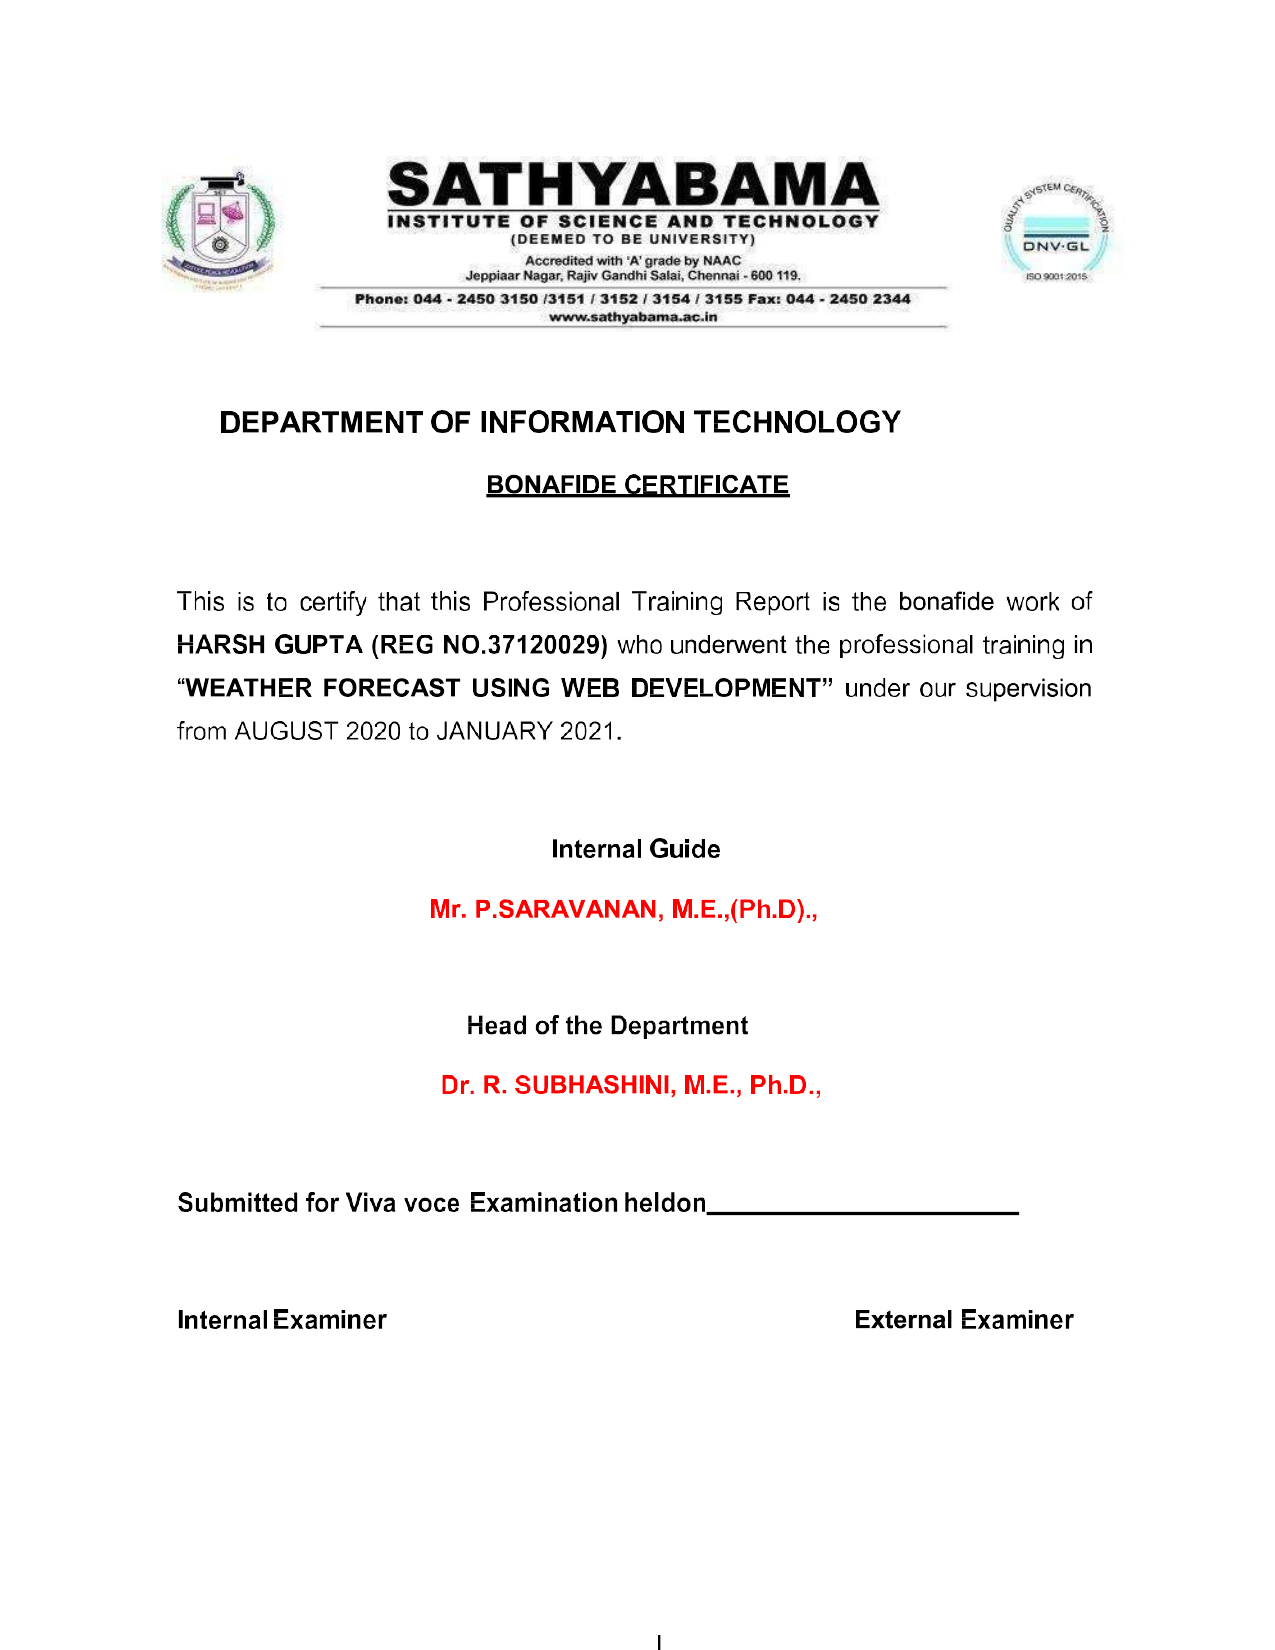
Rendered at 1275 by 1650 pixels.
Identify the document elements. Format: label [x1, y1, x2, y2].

picture [511, 410, 549, 433]
picture [983, 635, 1016, 654]
picture [646, 1075, 661, 1094]
picture [670, 844, 683, 858]
picture [178, 634, 247, 654]
picture [348, 1314, 387, 1329]
picture [473, 678, 512, 697]
picture [920, 682, 946, 697]
picture [178, 1192, 459, 1212]
picture [279, 678, 312, 697]
picture [583, 475, 599, 493]
picture [673, 899, 692, 918]
picture [560, 839, 641, 858]
picture [378, 592, 420, 611]
picture [795, 410, 816, 433]
picture [700, 678, 770, 697]
picture [643, 475, 698, 494]
picture [736, 592, 810, 615]
picture [694, 410, 751, 433]
picture [442, 1075, 474, 1094]
picture [790, 1075, 820, 1098]
picture [772, 678, 832, 697]
picture [625, 474, 641, 494]
picture [386, 411, 423, 433]
picture [962, 1309, 1026, 1329]
picture [444, 635, 662, 659]
picture [685, 839, 720, 858]
picture [177, 721, 611, 740]
picture [431, 410, 453, 433]
picture [238, 592, 254, 611]
picture [484, 591, 614, 611]
picture [676, 596, 688, 610]
picture [852, 592, 886, 611]
picture [161, 156, 1127, 332]
picture [966, 682, 991, 697]
picture [650, 678, 698, 697]
picture [819, 410, 901, 433]
picture [431, 591, 451, 610]
picture [267, 592, 287, 611]
picture [846, 683, 857, 697]
picture [1018, 639, 1030, 653]
picture [775, 411, 792, 433]
picture [514, 678, 549, 697]
picture [1080, 639, 1092, 653]
picture [300, 591, 367, 616]
picture [840, 634, 968, 658]
picture [471, 1192, 705, 1212]
picture [685, 1075, 704, 1094]
picture [185, 1310, 267, 1329]
picture [642, 410, 664, 433]
picture [650, 838, 668, 858]
picture [372, 635, 433, 659]
picture [468, 1015, 748, 1039]
picture [823, 592, 840, 611]
picture [295, 635, 311, 654]
picture [431, 899, 449, 918]
picture [313, 635, 363, 653]
picture [221, 411, 240, 433]
picture [1035, 1314, 1074, 1329]
picture [454, 591, 470, 611]
picture [779, 899, 810, 923]
picture [666, 411, 684, 433]
picture [1038, 639, 1064, 659]
picture [1006, 592, 1060, 611]
picture [490, 411, 507, 433]
picture [603, 678, 619, 697]
picture [795, 635, 830, 654]
picture [177, 591, 205, 610]
picture [696, 596, 722, 615]
picture [515, 1075, 548, 1094]
picture [860, 678, 910, 697]
picture [632, 678, 648, 697]
picture [275, 634, 293, 654]
picture [208, 591, 224, 611]
picture [561, 678, 601, 697]
picture [274, 1309, 339, 1329]
picture [671, 640, 683, 654]
picture [1071, 591, 1093, 610]
picture [751, 1075, 781, 1094]
picture [731, 899, 770, 923]
picture [632, 591, 674, 611]
